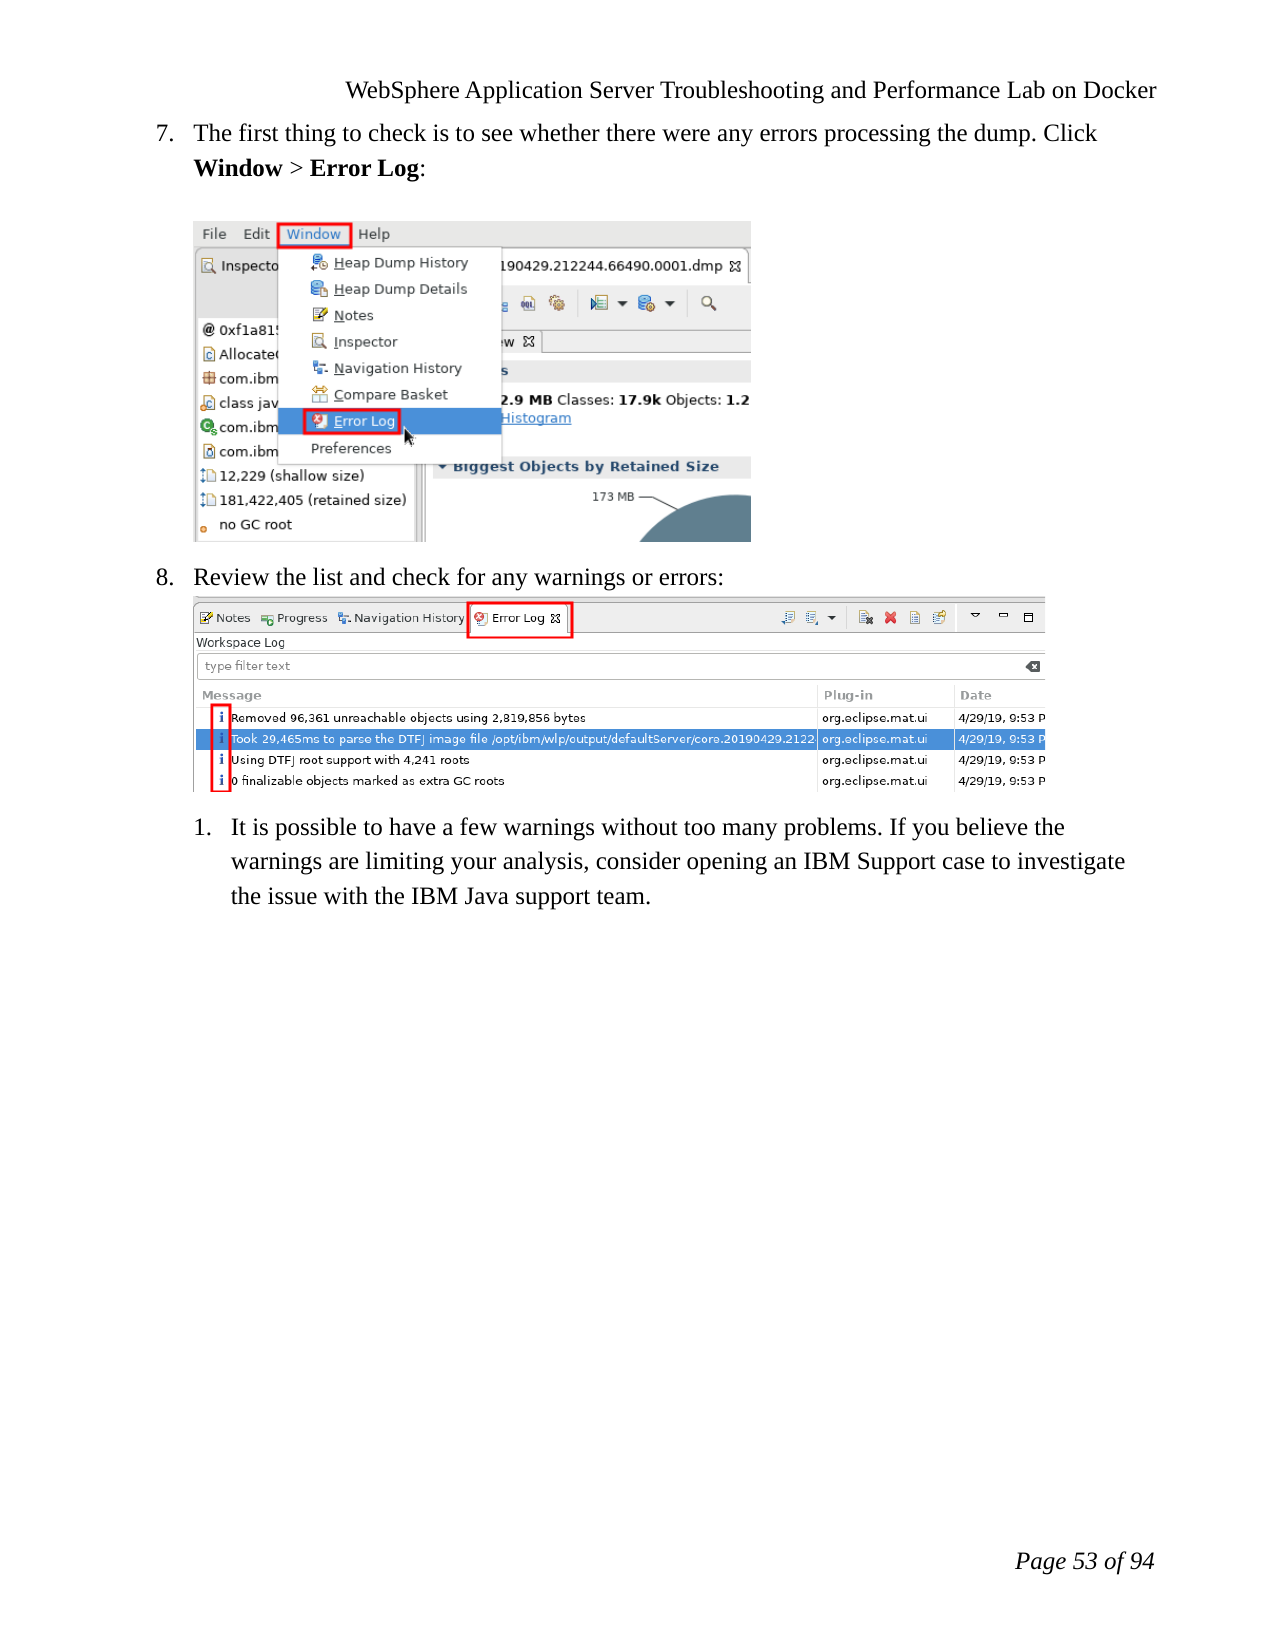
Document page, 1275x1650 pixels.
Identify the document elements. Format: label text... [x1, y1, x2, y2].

list It is possible to have a few warnings without too many problems. If you believe the warnings are limiting your analysis, consider opening an IBM Support case to investigate the issue with the IBM Java support team. [193, 812, 1157, 909]
picture [193, 596, 1046, 792]
picture [193, 221, 751, 542]
